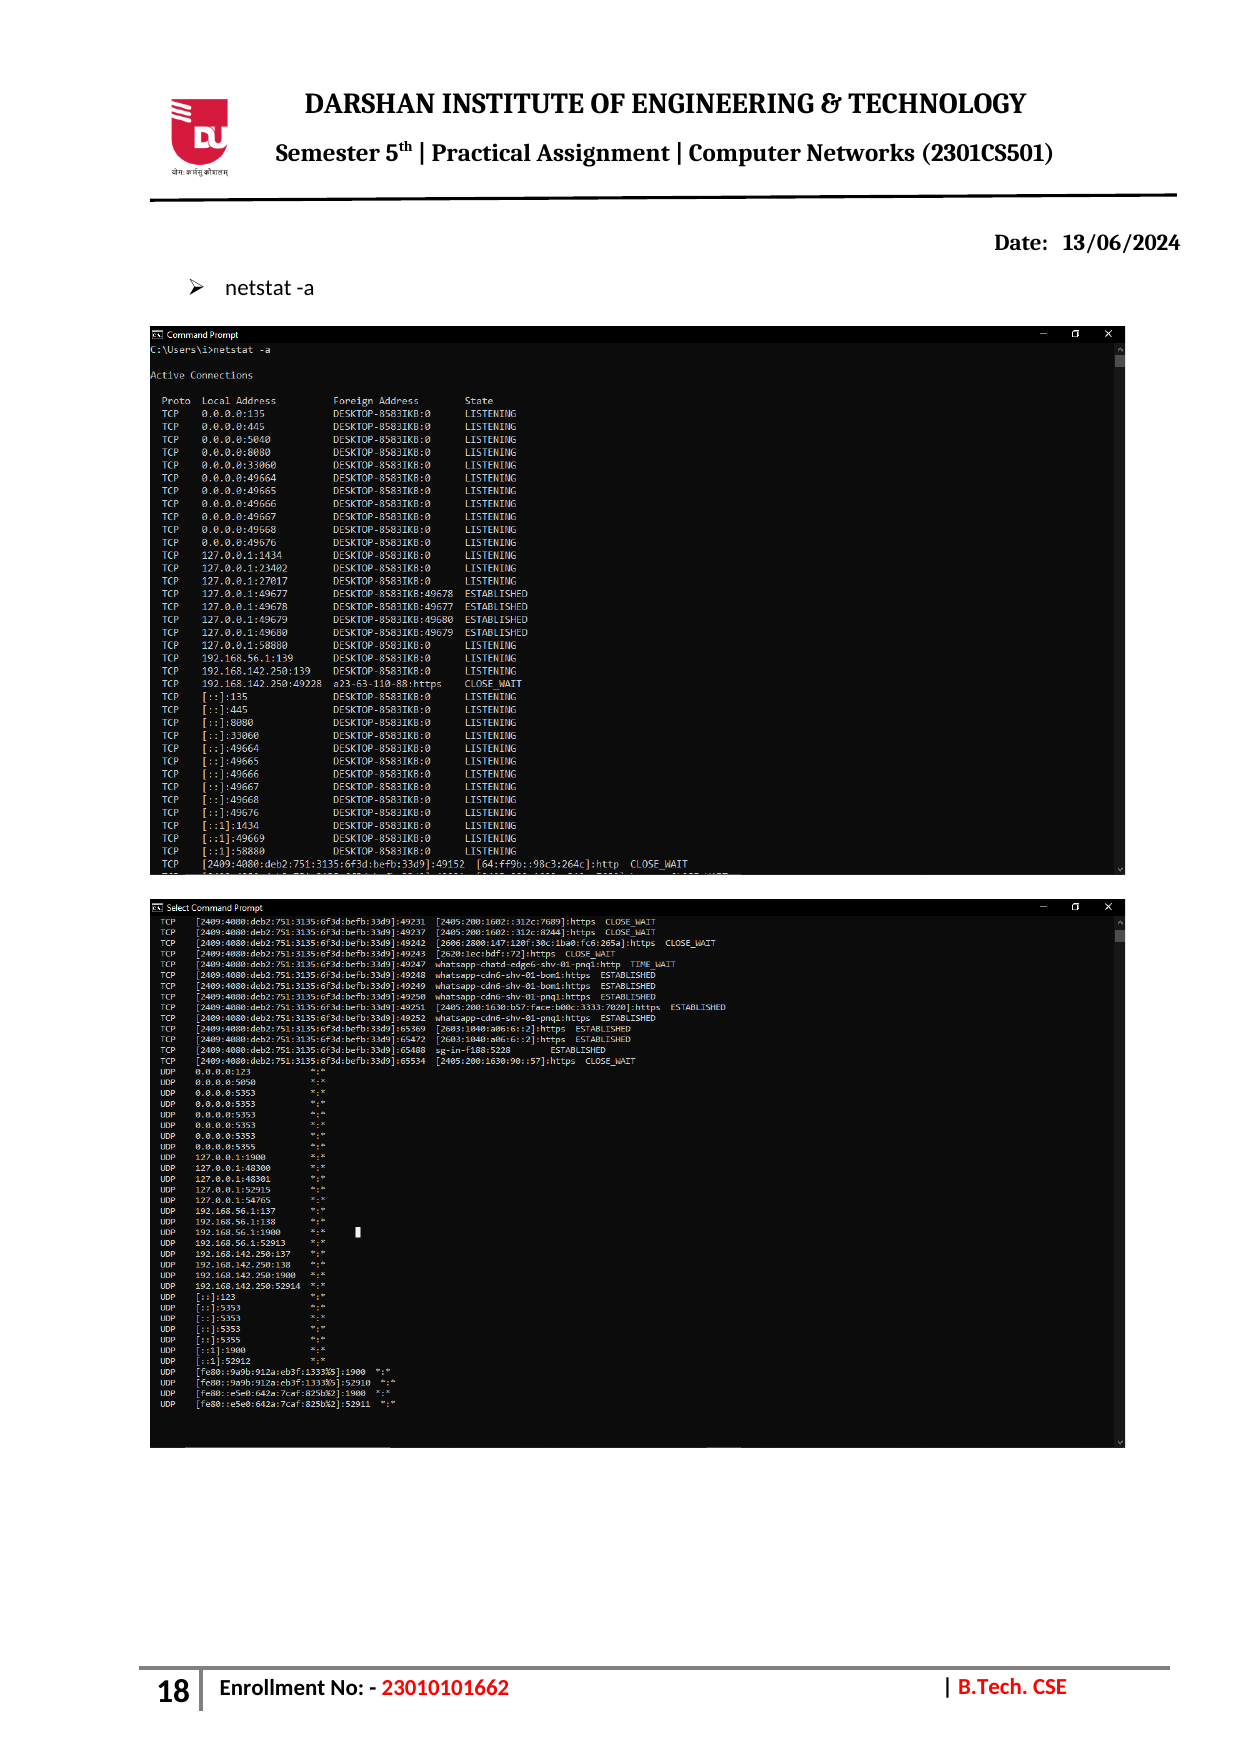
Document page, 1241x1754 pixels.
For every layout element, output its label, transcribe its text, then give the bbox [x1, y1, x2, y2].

picture [150, 75, 242, 198]
picture [150, 899, 1125, 1448]
picture [150, 326, 1125, 875]
list netstat -a [187, 273, 1181, 301]
